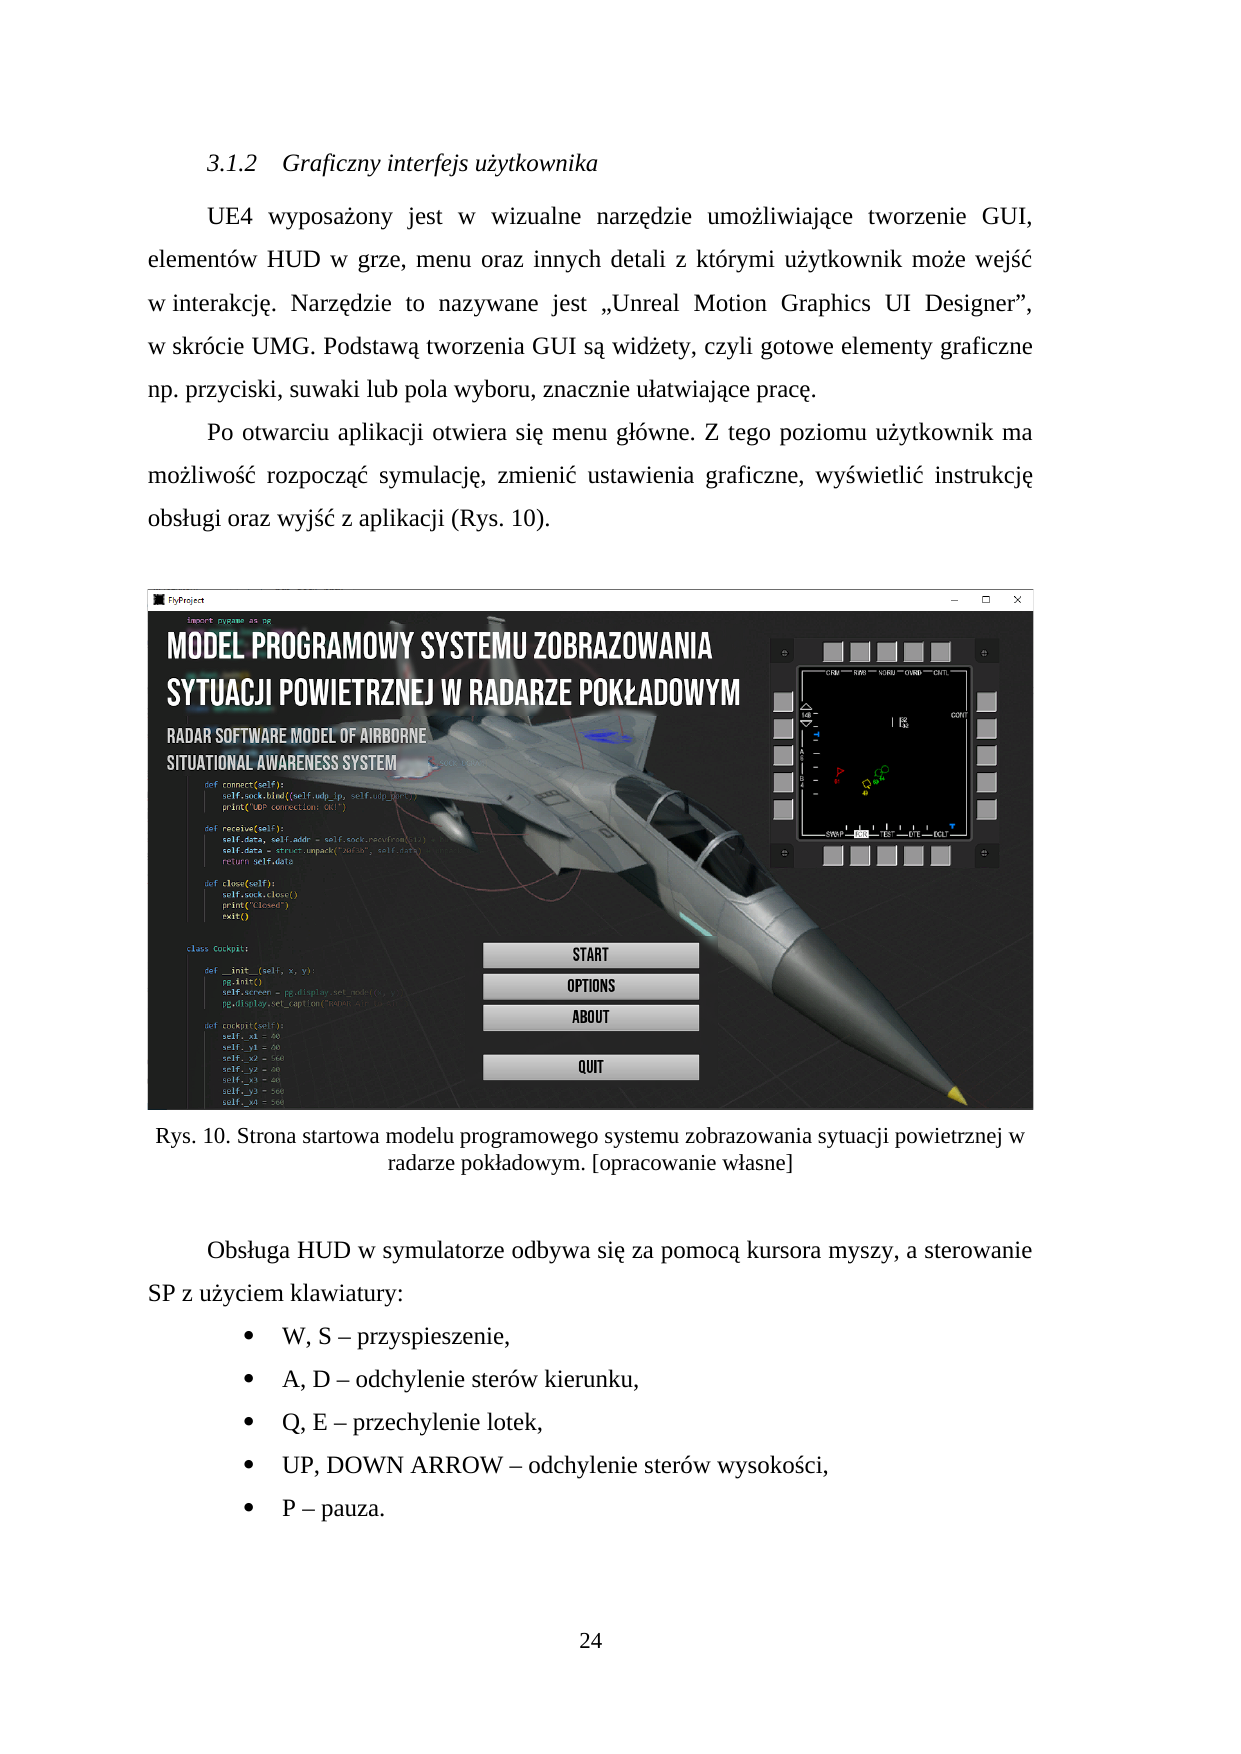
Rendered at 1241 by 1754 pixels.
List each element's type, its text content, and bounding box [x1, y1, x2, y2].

list A, D – odchylenie sterów kierunku, [244, 1364, 1033, 1393]
text Po otwarciu aplikacji otwiera się menu główne. Z tego poziomu użytkownik ma możliwość rozpocząć symulację, zmienić ustawienia graficzne, wyświetlić instrukcję obsługi oraz wyjść z aplikacji (Rys. 10). [148, 417, 1033, 532]
list P – pauza. [244, 1493, 1033, 1522]
list UP, DOWN ARROW – odchylenie sterów wysokości, [244, 1450, 1033, 1479]
text Rys. 10. Strona startowa modelu programowego systemu zobrazowania sytuacji powietrznej w radarze pokładowym. [opracowanie własne] [148, 1122, 1033, 1175]
list Q, E – przechylenie lotek, [244, 1407, 1033, 1436]
text Obsługa HUD w symulatorze odbywa się za pomocą kursora myszy, a sterowanie SP z użyciem klawiatury: [148, 1235, 1033, 1307]
picture [147, 589, 1034, 1110]
subtitle Graficzny interfejs użytkownika [207, 148, 1033, 176]
text UE4 wyposażony jest w wizualne narzędzie umożliwiające tworzenie GUI, elementów HUD w grze, menu oraz innych detali z którymi użytkownik może wejść w interakcję. Narzędzie to nazywane jest „Unreal Motion Graphics UI Designer”, w skrócie UMG. Podstawą tworzenia GUI są widżety, czyli gotowe elementy graficzne np. przyciski, suwaki lub pola wyboru, znacznie ułatwiające pracę. [148, 201, 1033, 403]
list W, S – przyspieszenie, [244, 1321, 1033, 1350]
